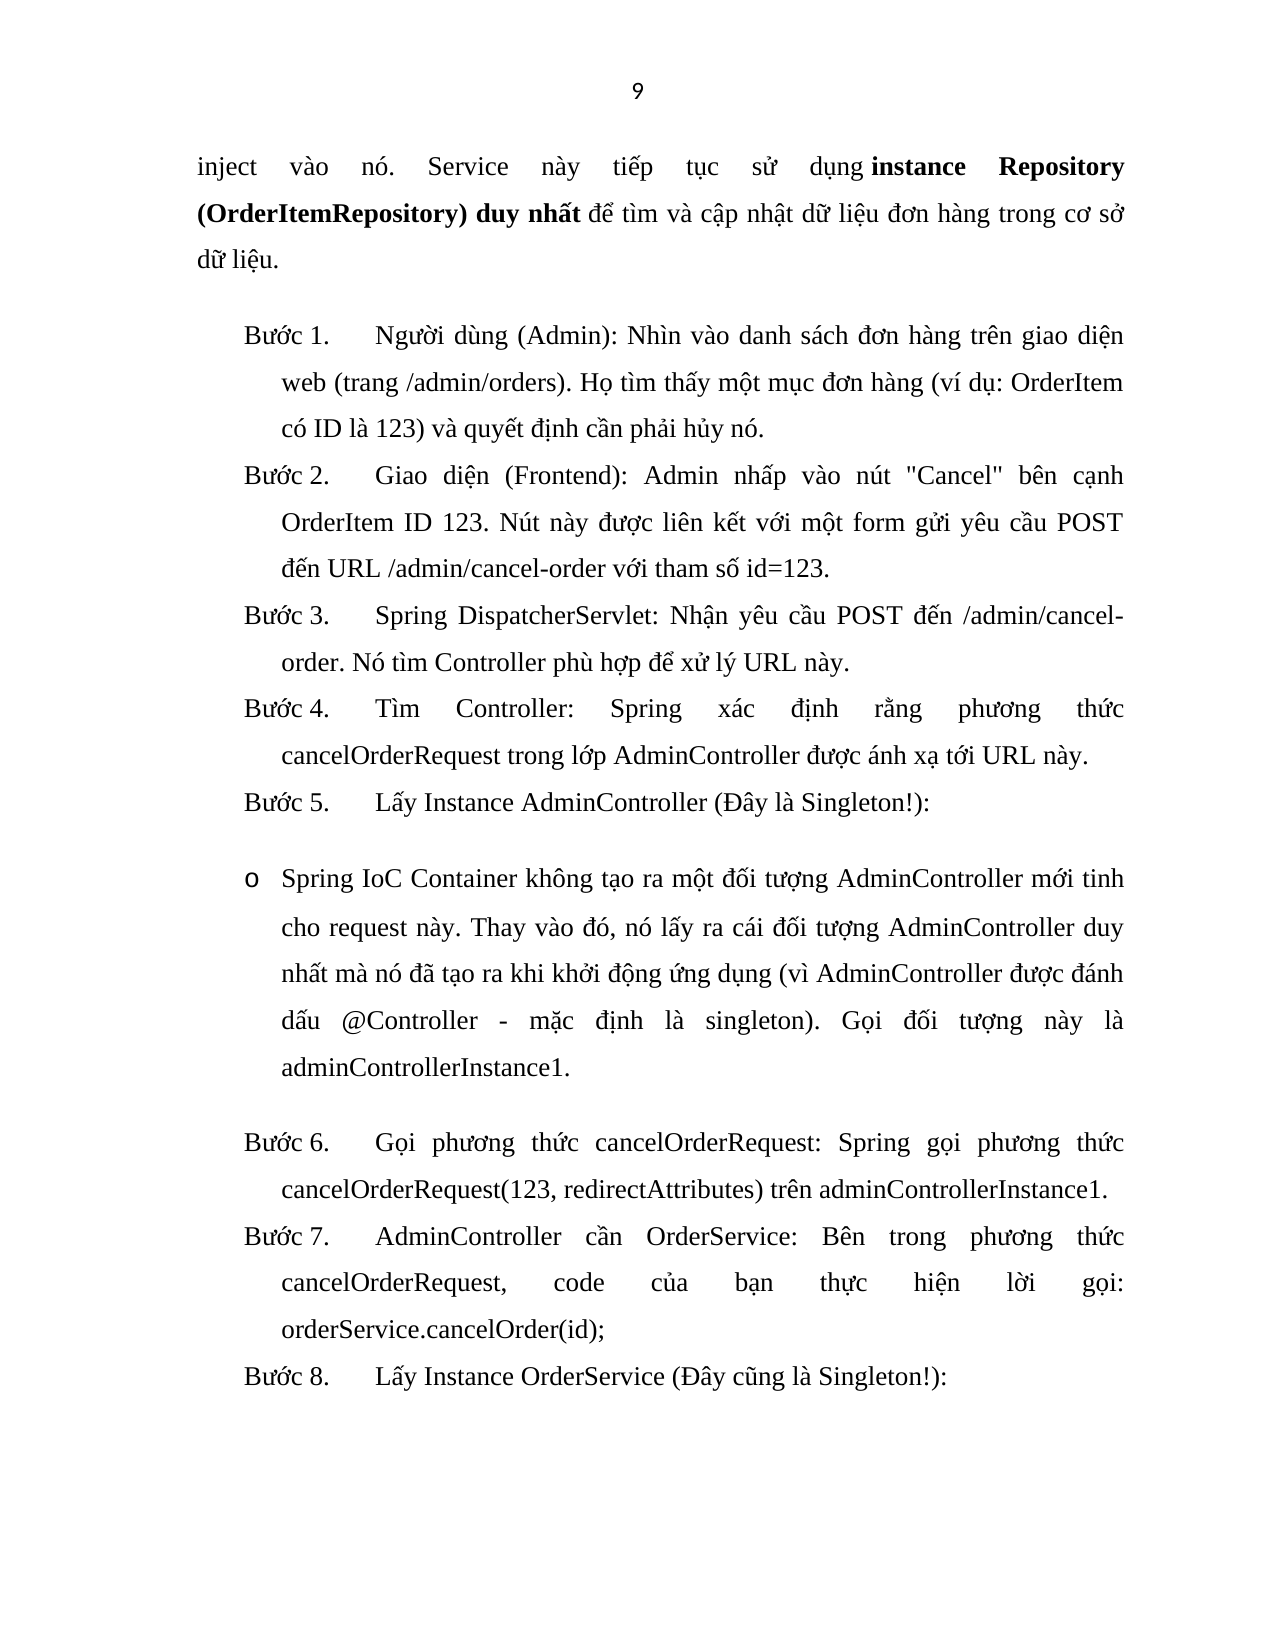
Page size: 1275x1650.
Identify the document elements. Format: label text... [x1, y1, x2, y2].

list Người dùng (Admin): Nhìn vào danh sách đơn hàng trên giao diện web (trang /admin/orders). Họ tìm thấy một mục đơn hàng (ví dụ: OrderItem có ID là 123) và quyết định cần phải hủy nó. [244, 319, 1125, 444]
list Tìm Controller: Spring xác định rằng phương thức cancelOrderRequest trong lớp AdminController được ánh xạ tới URL này. [244, 780, 1125, 858]
list Lấy Instance AdminController (Đây là Singleton!): [244, 902, 1125, 934]
list Spring DispatcherServlet: Nhận yêu cầu POST đến /admin/cancel-order. Nó tìm Controller phù hợp để xử lý URL này. [244, 657, 1125, 735]
list Gọi phương thức cancelOrderRequest: Spring gọi phương thức cancelOrderRequest(123, redirectAttributes) trên adminControllerInstance1. [244, 1243, 1125, 1321]
list AdminController cần OrderService: Bên trong phương thức cancelOrderRequest, code của bạn thực hiện lời gọi: orderService.cancelOrder(id); [244, 1366, 1125, 1490]
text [197, 150, 1125, 274]
list Giao diện (Frontend): Admin nhấp vào nút "Cancel" bên cạnh OrderItem ID 123. Nút này được liên kết với một form gửi yêu cầu POST đến URL /admin/cancel-order với tham số id=123. [244, 488, 1125, 613]
list Spring IoC Container không tạo ra một đối tượng AdminController mới tinh cho request này. Thay vào đó, nó lấy ra cái đối tượng AdminController duy nhất mà nó đã tạo ra khi khởi động ứng dụng (vì AdminController được đánh dấu @Controller - mặc định là singleton). Gọi đối tượng này là adminControllerInstance1. [244, 978, 1125, 1198]
